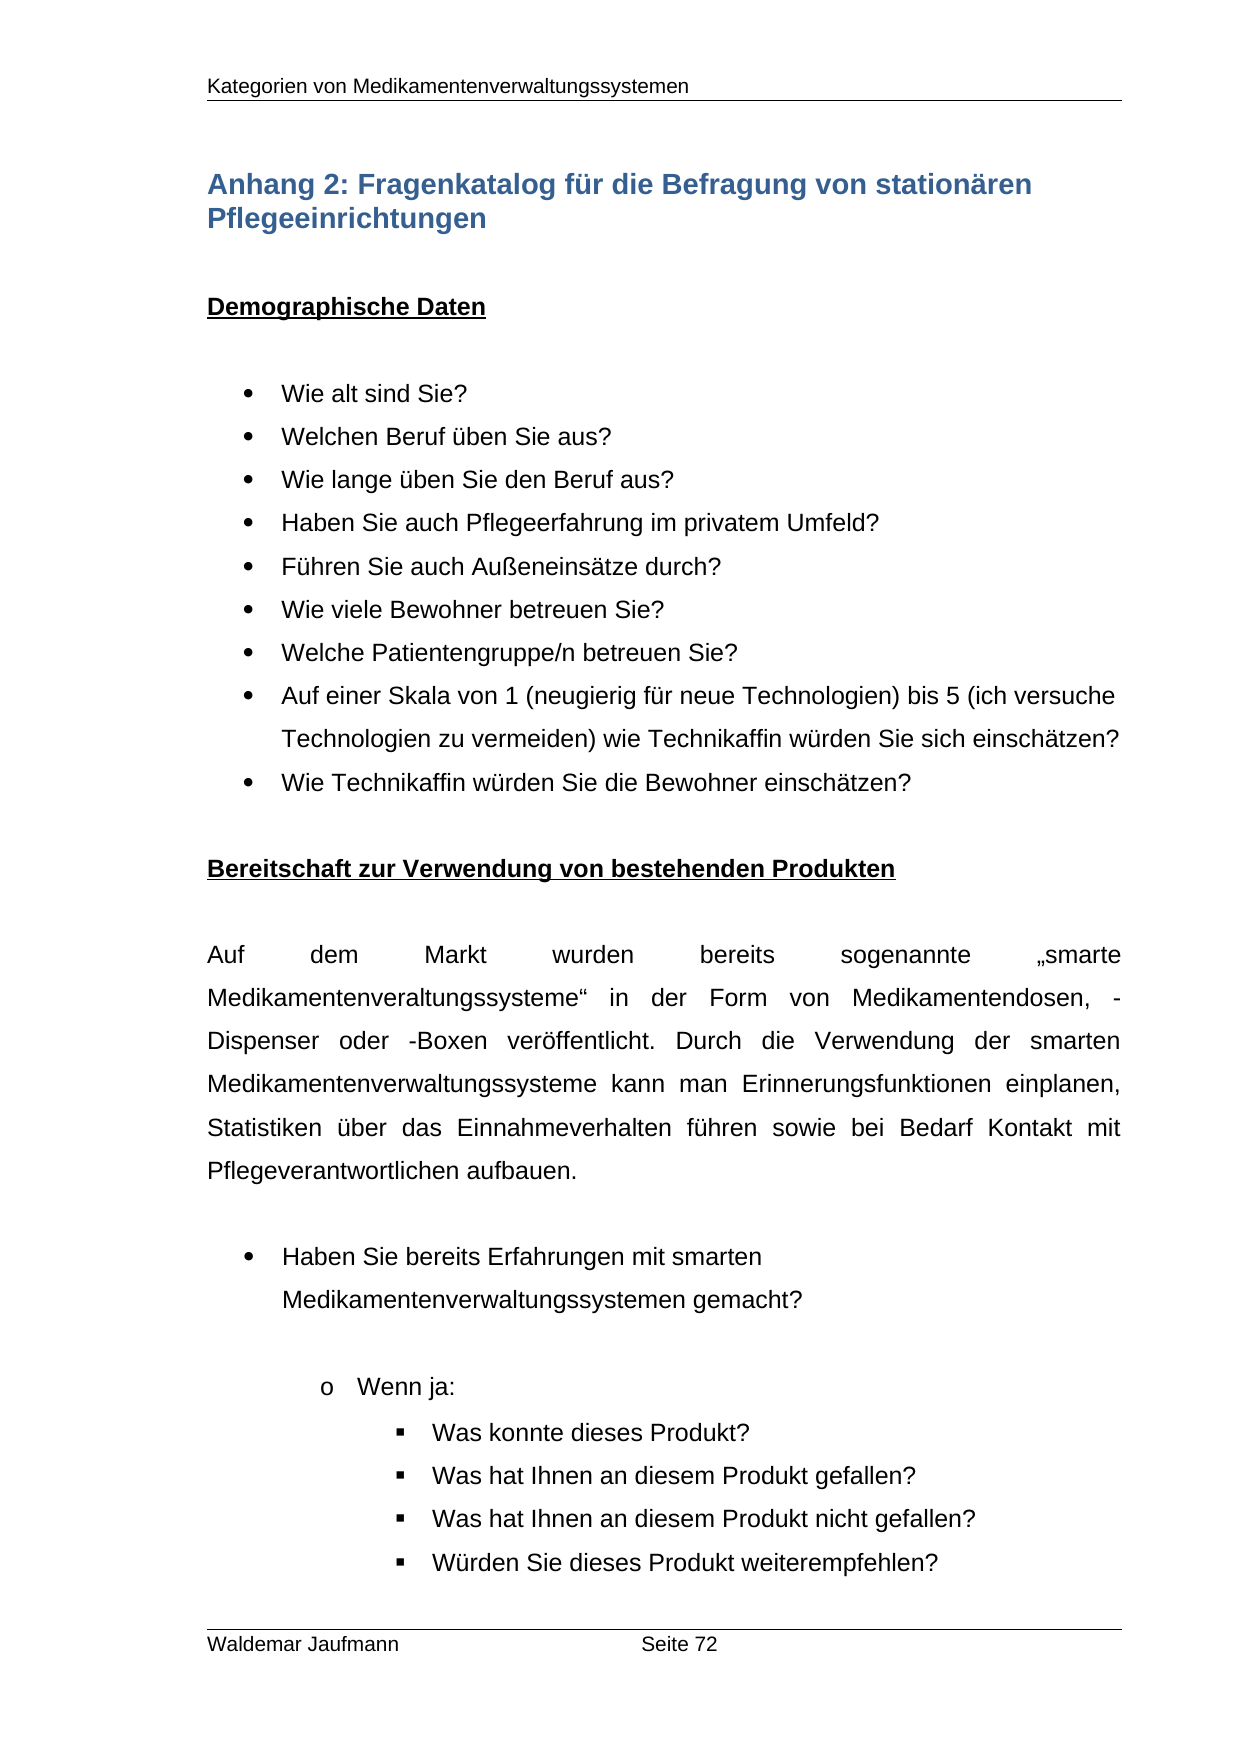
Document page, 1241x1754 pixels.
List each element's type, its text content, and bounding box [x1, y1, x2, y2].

list Auf einer Skala von 1 (neugierig für neue Technologien) bis 5 (ich versuche Technologien zu vermeiden) wie Technikaffin würden Sie sich einschätzen? [244, 681, 1122, 753]
list Was hat Ihnen an diesem Produkt nicht gefallen? [394, 1504, 1122, 1533]
subtitle Anhang 2: Fragenkatalog für die Befragung von stationären Pflegeeinrichtungen [207, 168, 1122, 235]
list Welchen Beruf üben Sie aus? [244, 422, 1122, 451]
list Haben Sie auch Pflegeerfahrung im privatem Umfeld? [244, 508, 1122, 537]
list Was hat Ihnen an diesem Produkt gefallen? [394, 1461, 1122, 1490]
list Wie lange üben Sie den Beruf aus? [244, 465, 1122, 494]
list Führen Sie auch Außeneinsätze durch? [244, 551, 1122, 580]
text Demographische Daten [207, 292, 1122, 321]
list Welche Patientengruppe/n betreuen Sie? [244, 638, 1122, 667]
list Würden Sie dieses Produkt weiterempfehlen? [394, 1547, 1122, 1576]
list Wenn ja: [319, 1371, 1122, 1402]
text Auf dem Markt wurden bereits sogenannte „smarte Medikamentenveraltungssysteme“ in der Form von Medikamentendosen, -Dispenser oder -Boxen veröffentlicht. Durch die Verwendung der smarten Medikamentenverwaltungssysteme kann man Erinnerungsfunktionen einplanen, Statistiken über das Einnahmeverhalten führen sowie bei Bedarf Kontakt mit Pflegeverantwortlichen aufbauen. [207, 940, 1122, 1184]
list Wie alt sind Sie? [244, 378, 1122, 407]
list Wie viele Bewohner betreuen Sie? [244, 595, 1122, 623]
list Was konnte dieses Produkt? [394, 1418, 1122, 1447]
list Haben Sie bereits Erfahrungen mit smarten Medikamentenverwaltungssystemen gemacht? [244, 1242, 1122, 1314]
list Wie Technikaffin würden Sie die Bewohner einschätzen? [244, 767, 1122, 796]
text Bereitschaft zur Verwendung von bestehenden Produkten [207, 854, 1122, 883]
